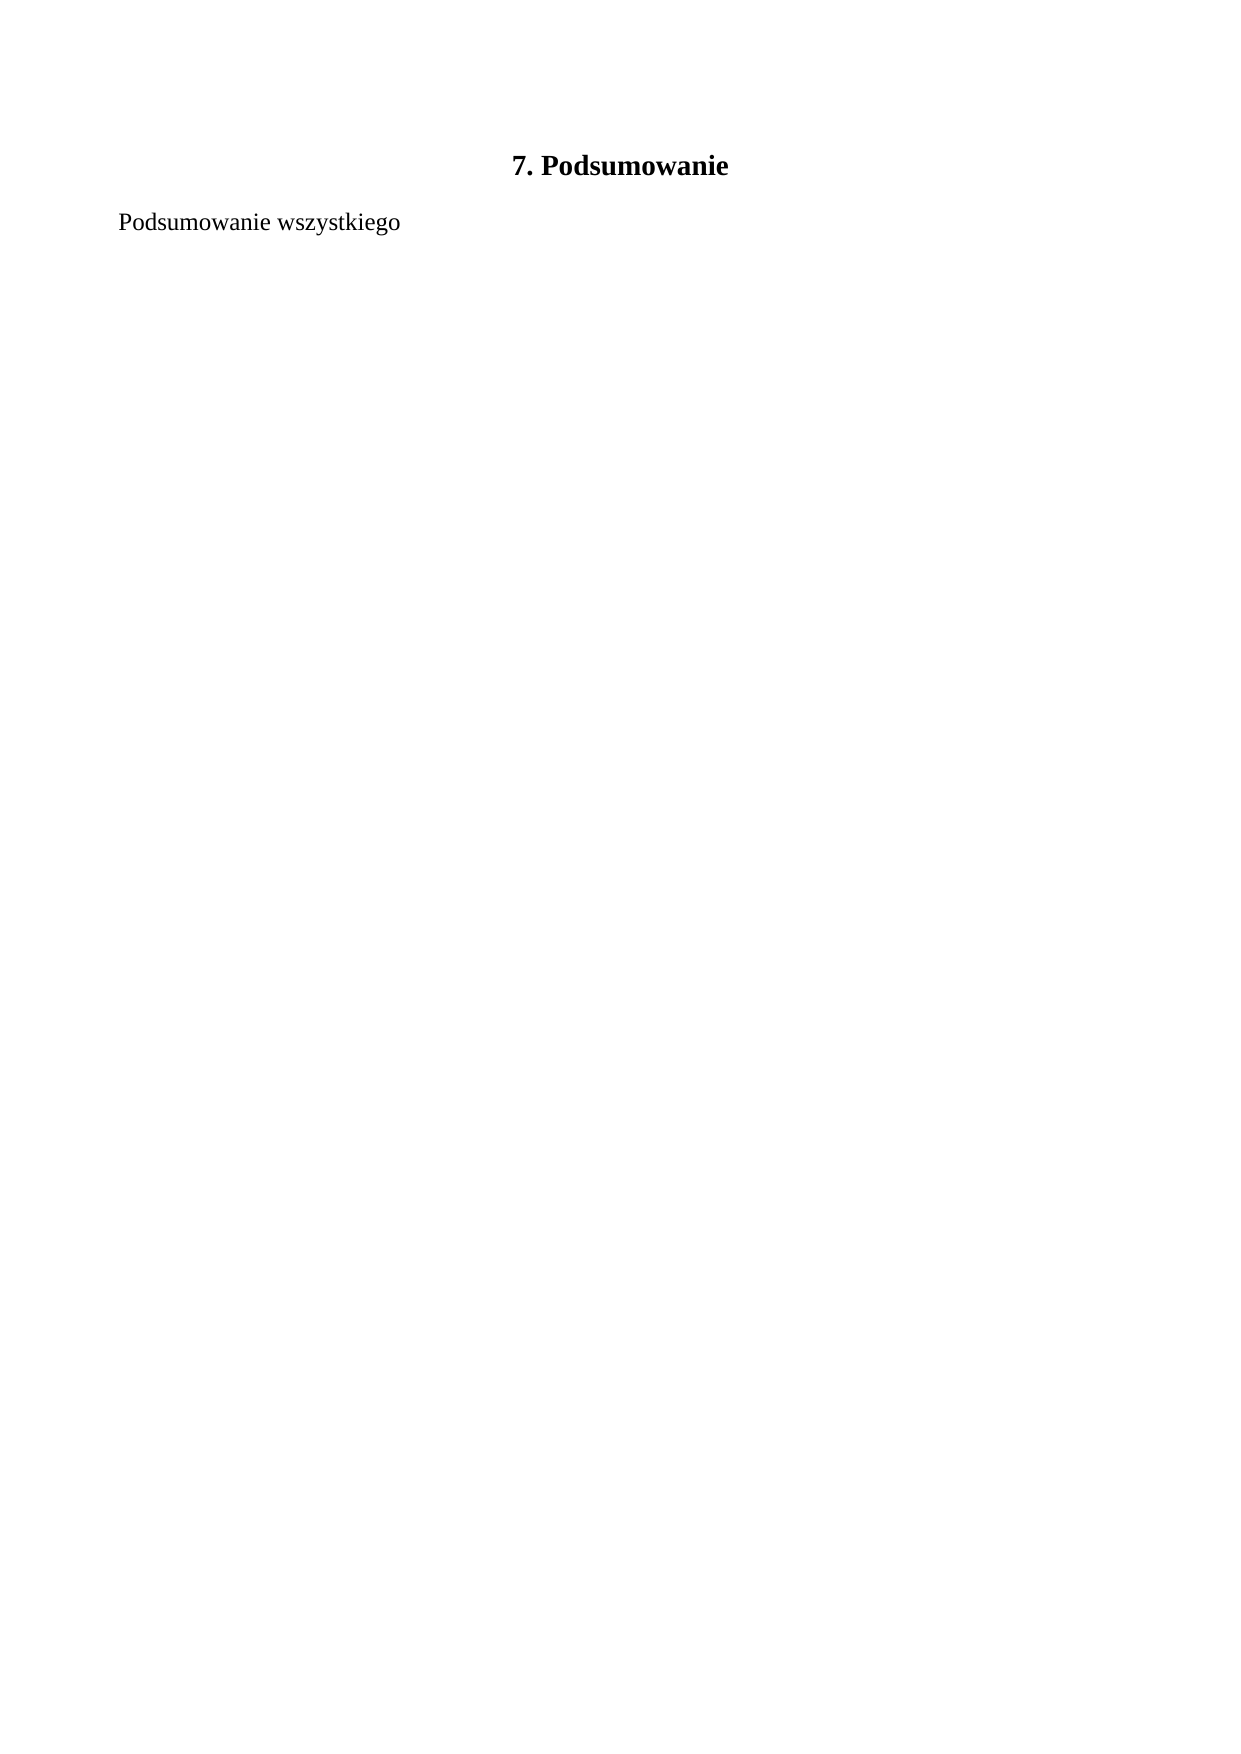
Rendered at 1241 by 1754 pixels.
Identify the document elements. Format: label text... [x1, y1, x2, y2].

subtitle 7. Podsumowanie [118, 148, 1122, 181]
text Podsumowanie wszystkiego [118, 207, 1122, 236]
